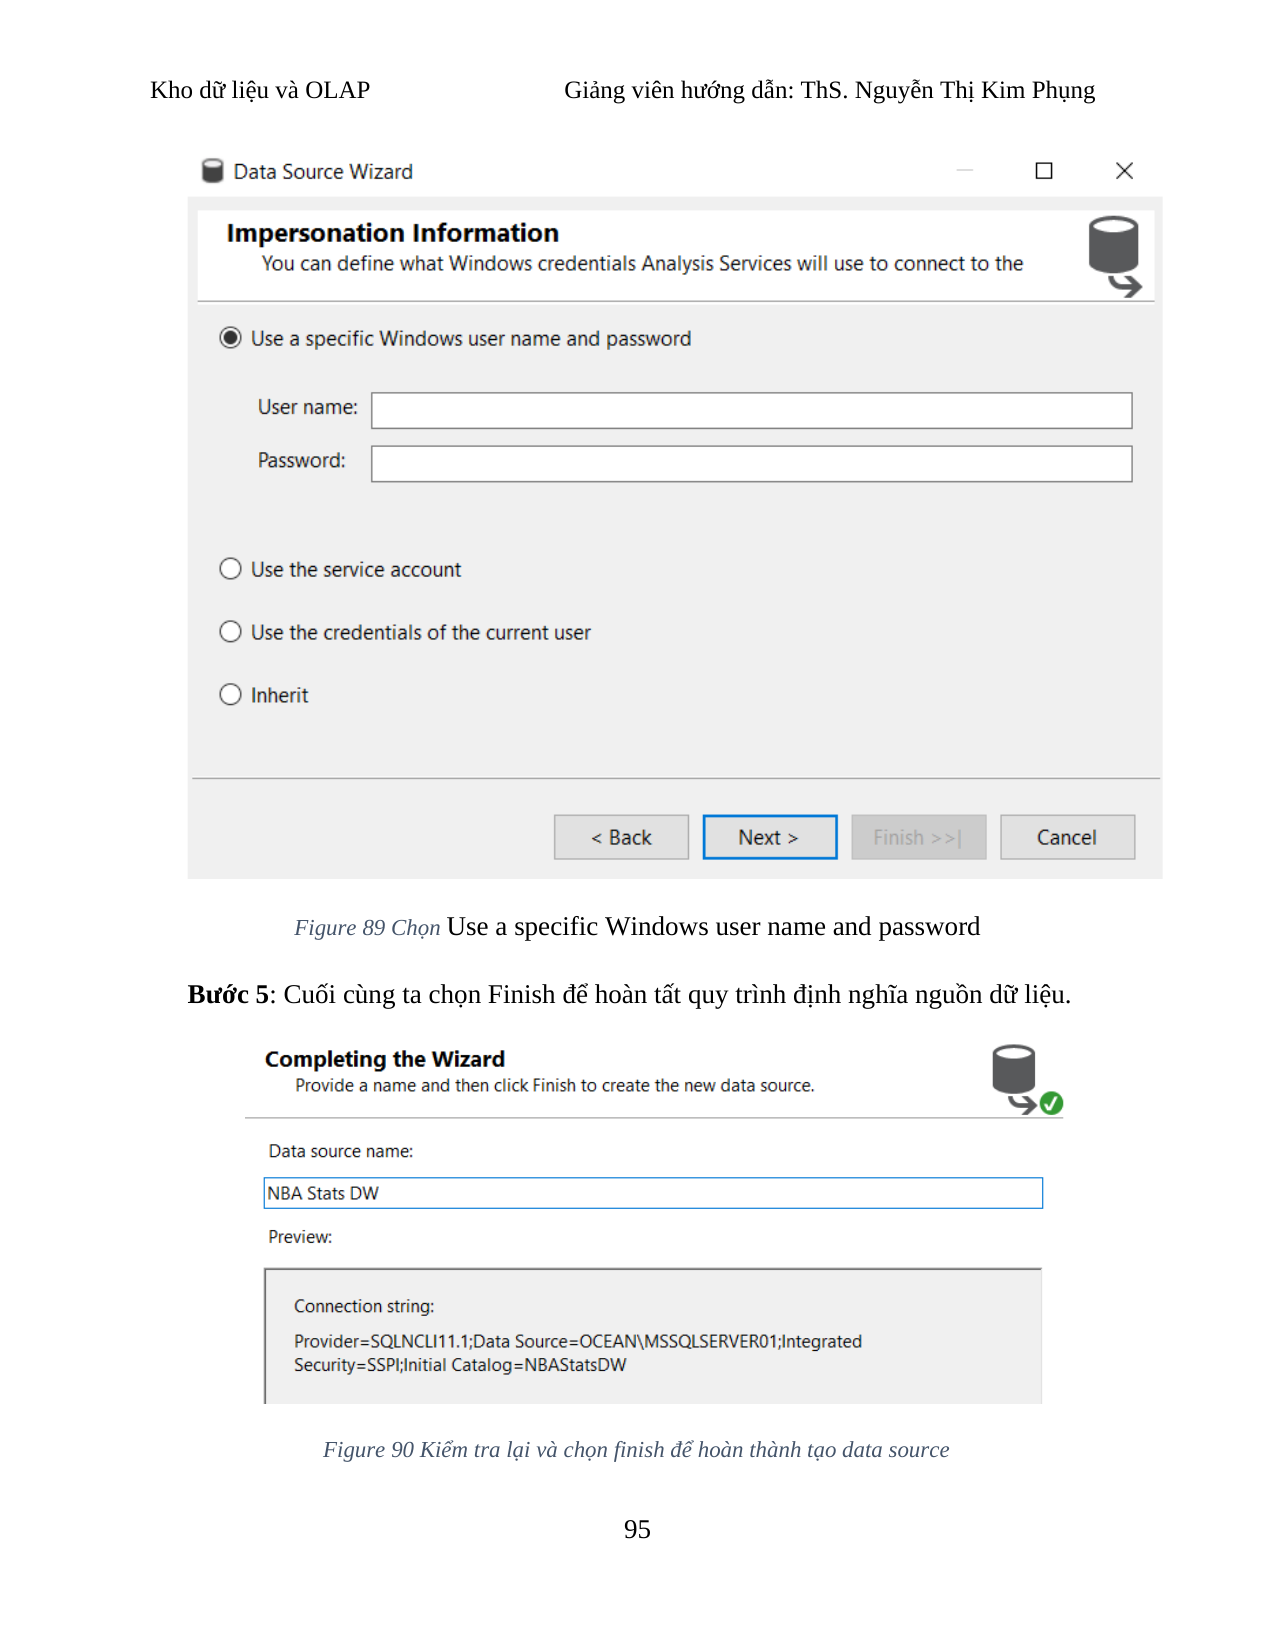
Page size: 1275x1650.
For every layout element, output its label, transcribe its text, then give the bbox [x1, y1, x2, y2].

picture [187, 150, 1163, 879]
text Figure 90 Kiểm tra lại và chọn finish để hoàn thành tạo data source [150, 1436, 1125, 1462]
picture [245, 1041, 1068, 1404]
text Bước 5: Cuối cùng ta chọn Finish để hoàn tất quy trình định nghĩa nguồn dữ liệu. [187, 978, 1125, 1009]
text Figure 89 Chọn Use a specific Windows user name and password [150, 910, 1125, 942]
